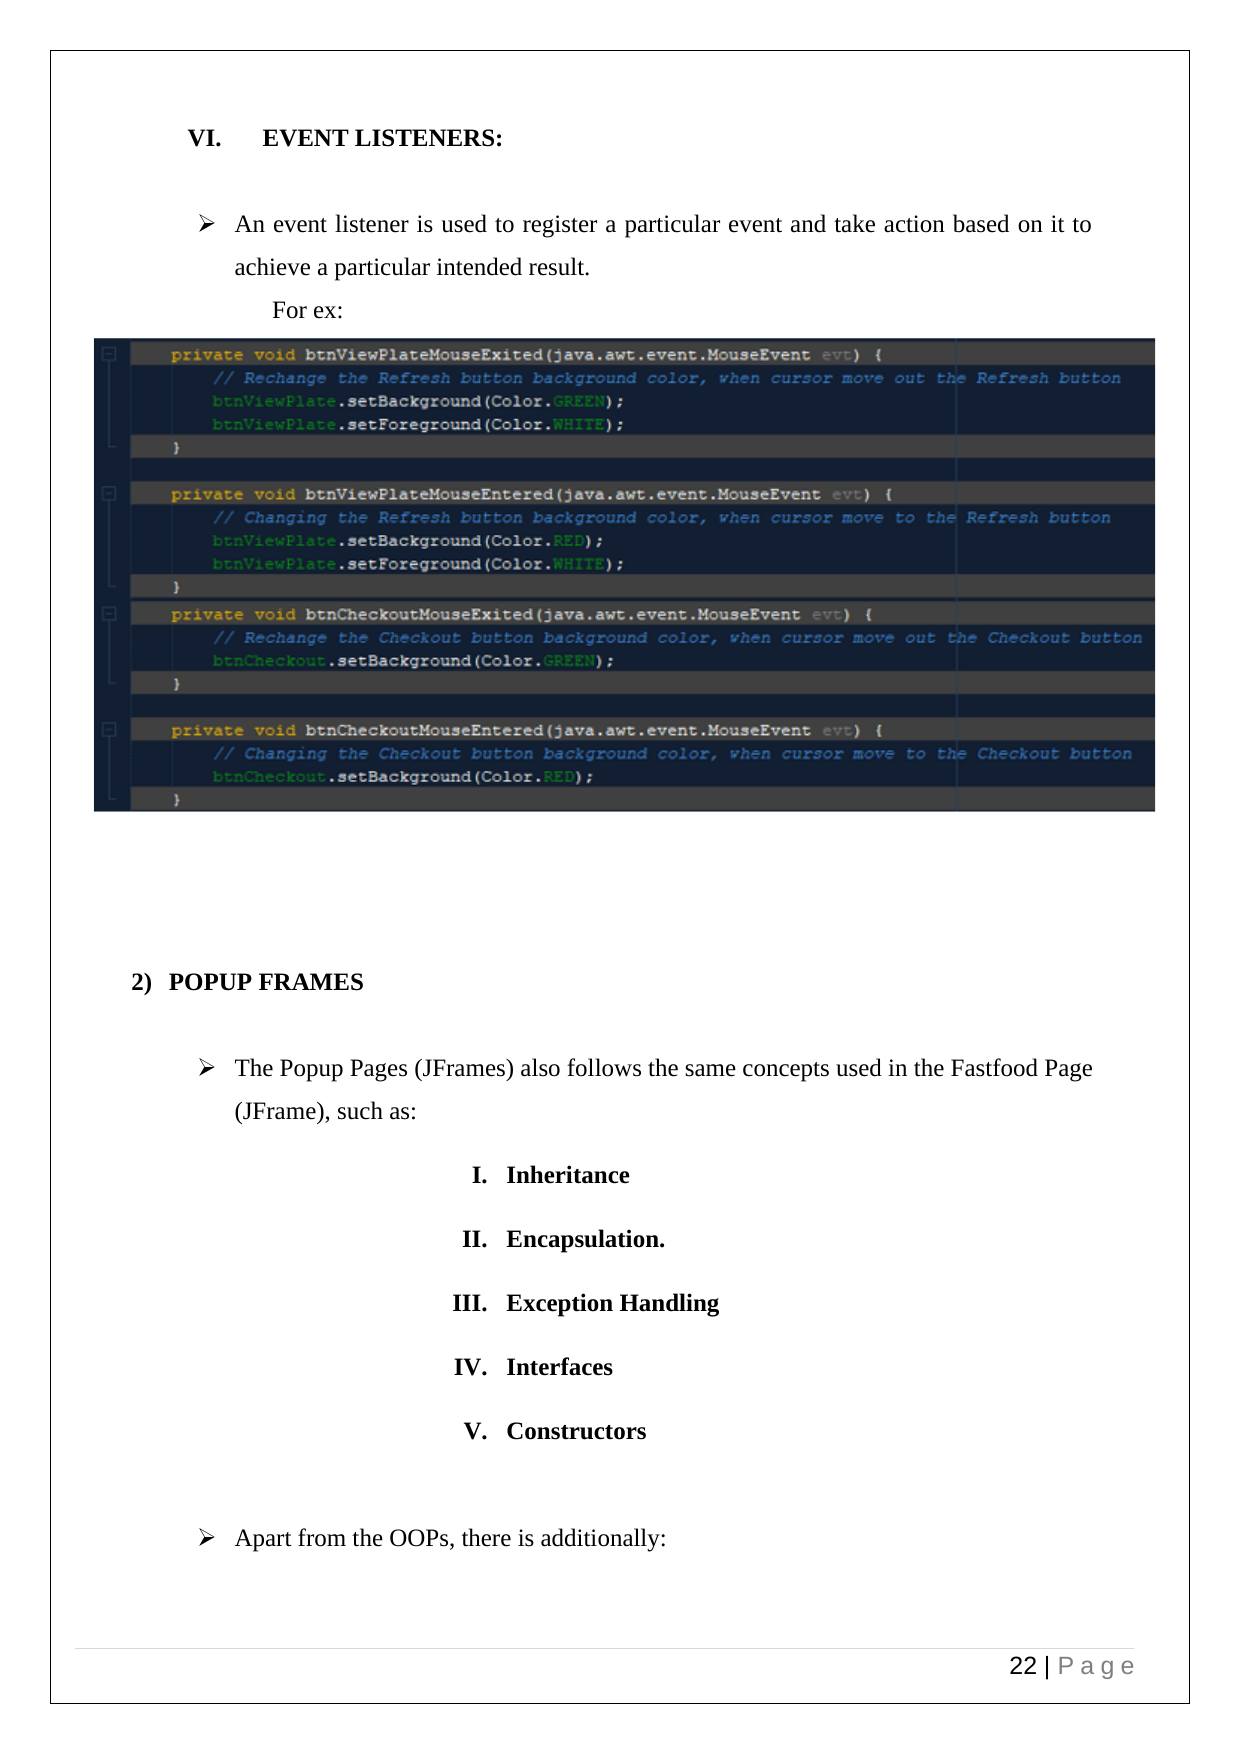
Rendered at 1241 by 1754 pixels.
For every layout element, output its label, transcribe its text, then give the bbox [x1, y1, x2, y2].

subtitle POPUP FRAMES [131, 967, 1134, 995]
subtitle Interfaces [487, 1352, 1134, 1381]
list The Popup Pages (JFrames) also follows the same concepts used in the Fastfood Page (JFrame), such as: [197, 1053, 1094, 1125]
subtitle Encapsulation. [487, 1224, 1134, 1253]
subtitle EVENT LISTENERS: [187, 123, 1134, 152]
subtitle Exception Handling [487, 1288, 1134, 1317]
picture [93, 338, 1155, 814]
subtitle Constructors [487, 1416, 1134, 1444]
subtitle Inheritance [487, 1160, 1134, 1189]
list Apart from the OOPs, there is additionally: [197, 1523, 1134, 1552]
list For ex: [272, 296, 1134, 324]
list An event listener is used to register a particular event and take action based on it to achieve a particular intended result. [197, 209, 1094, 281]
